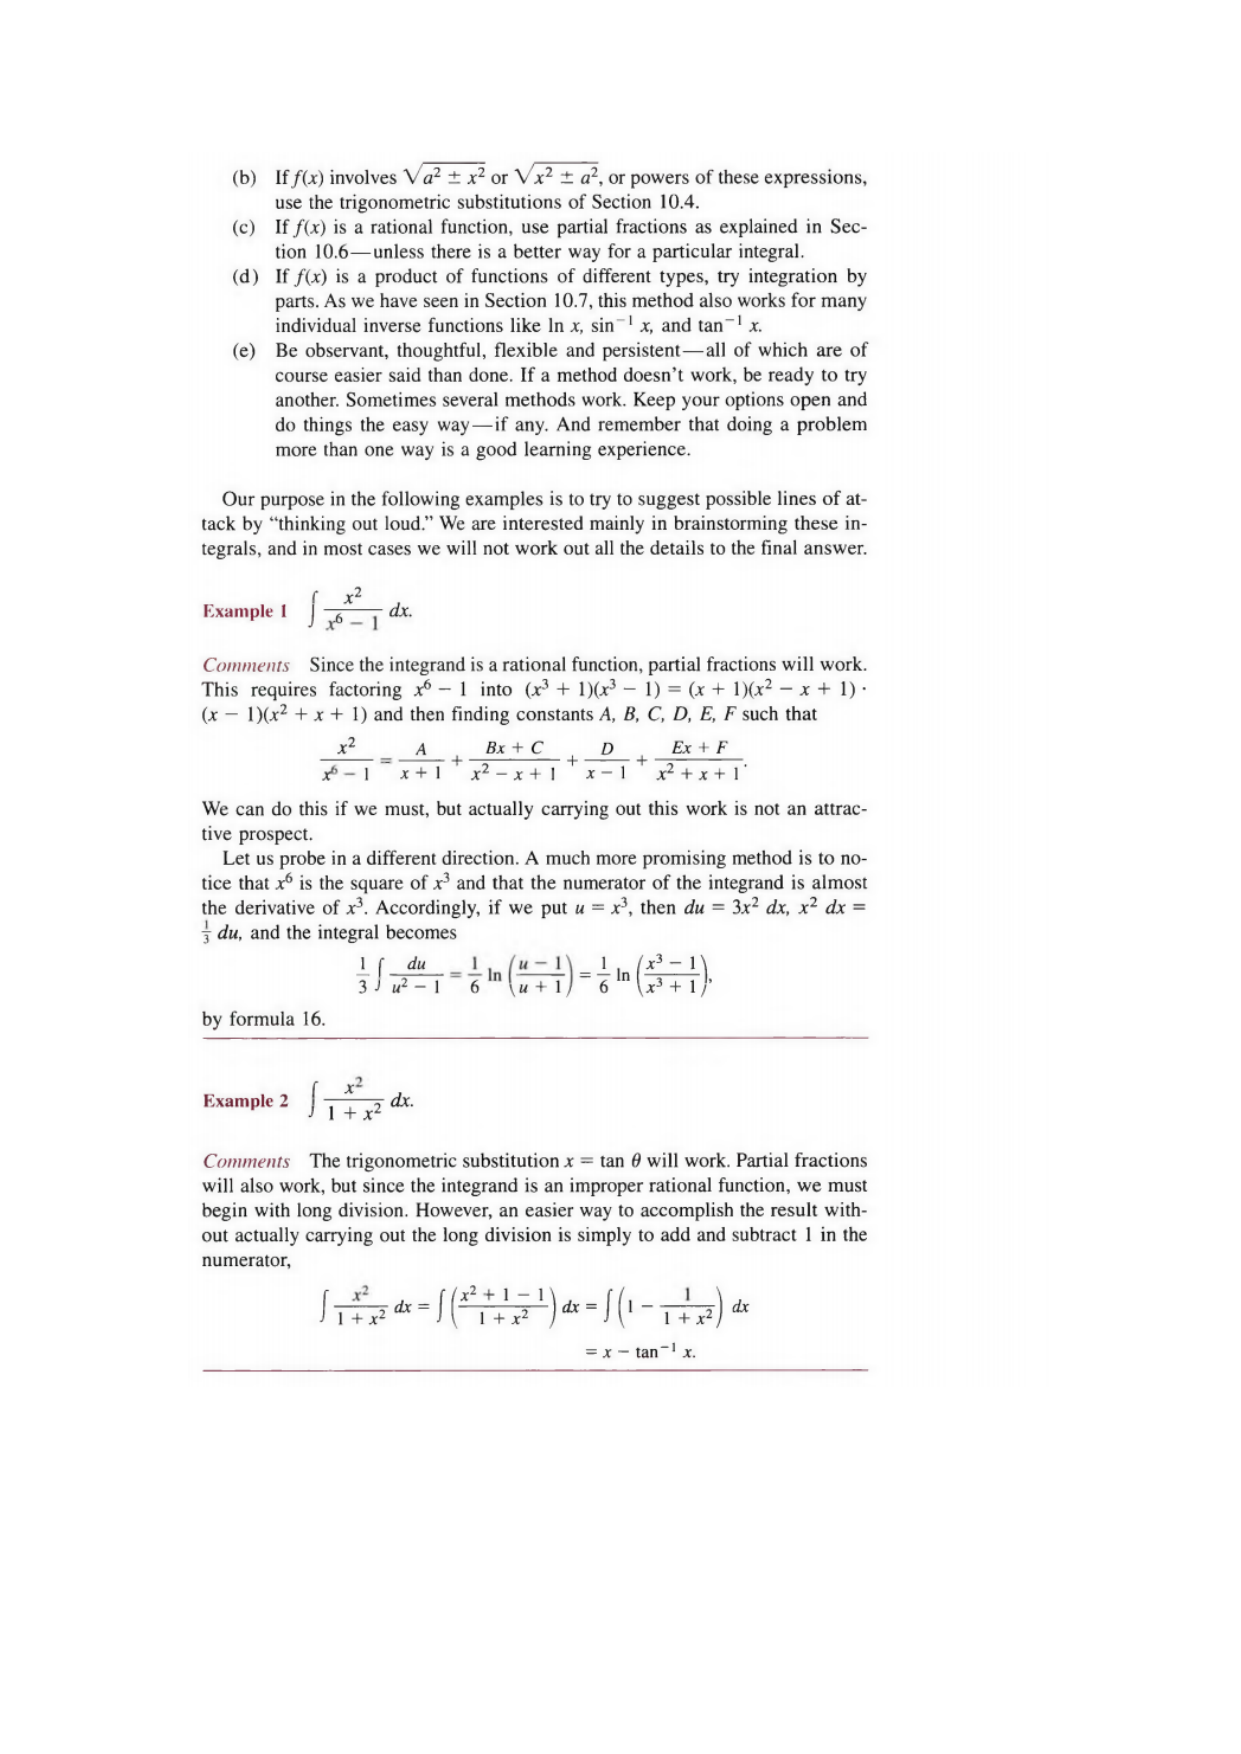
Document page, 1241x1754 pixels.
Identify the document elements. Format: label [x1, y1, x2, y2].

picture [187, 152, 1053, 1387]
